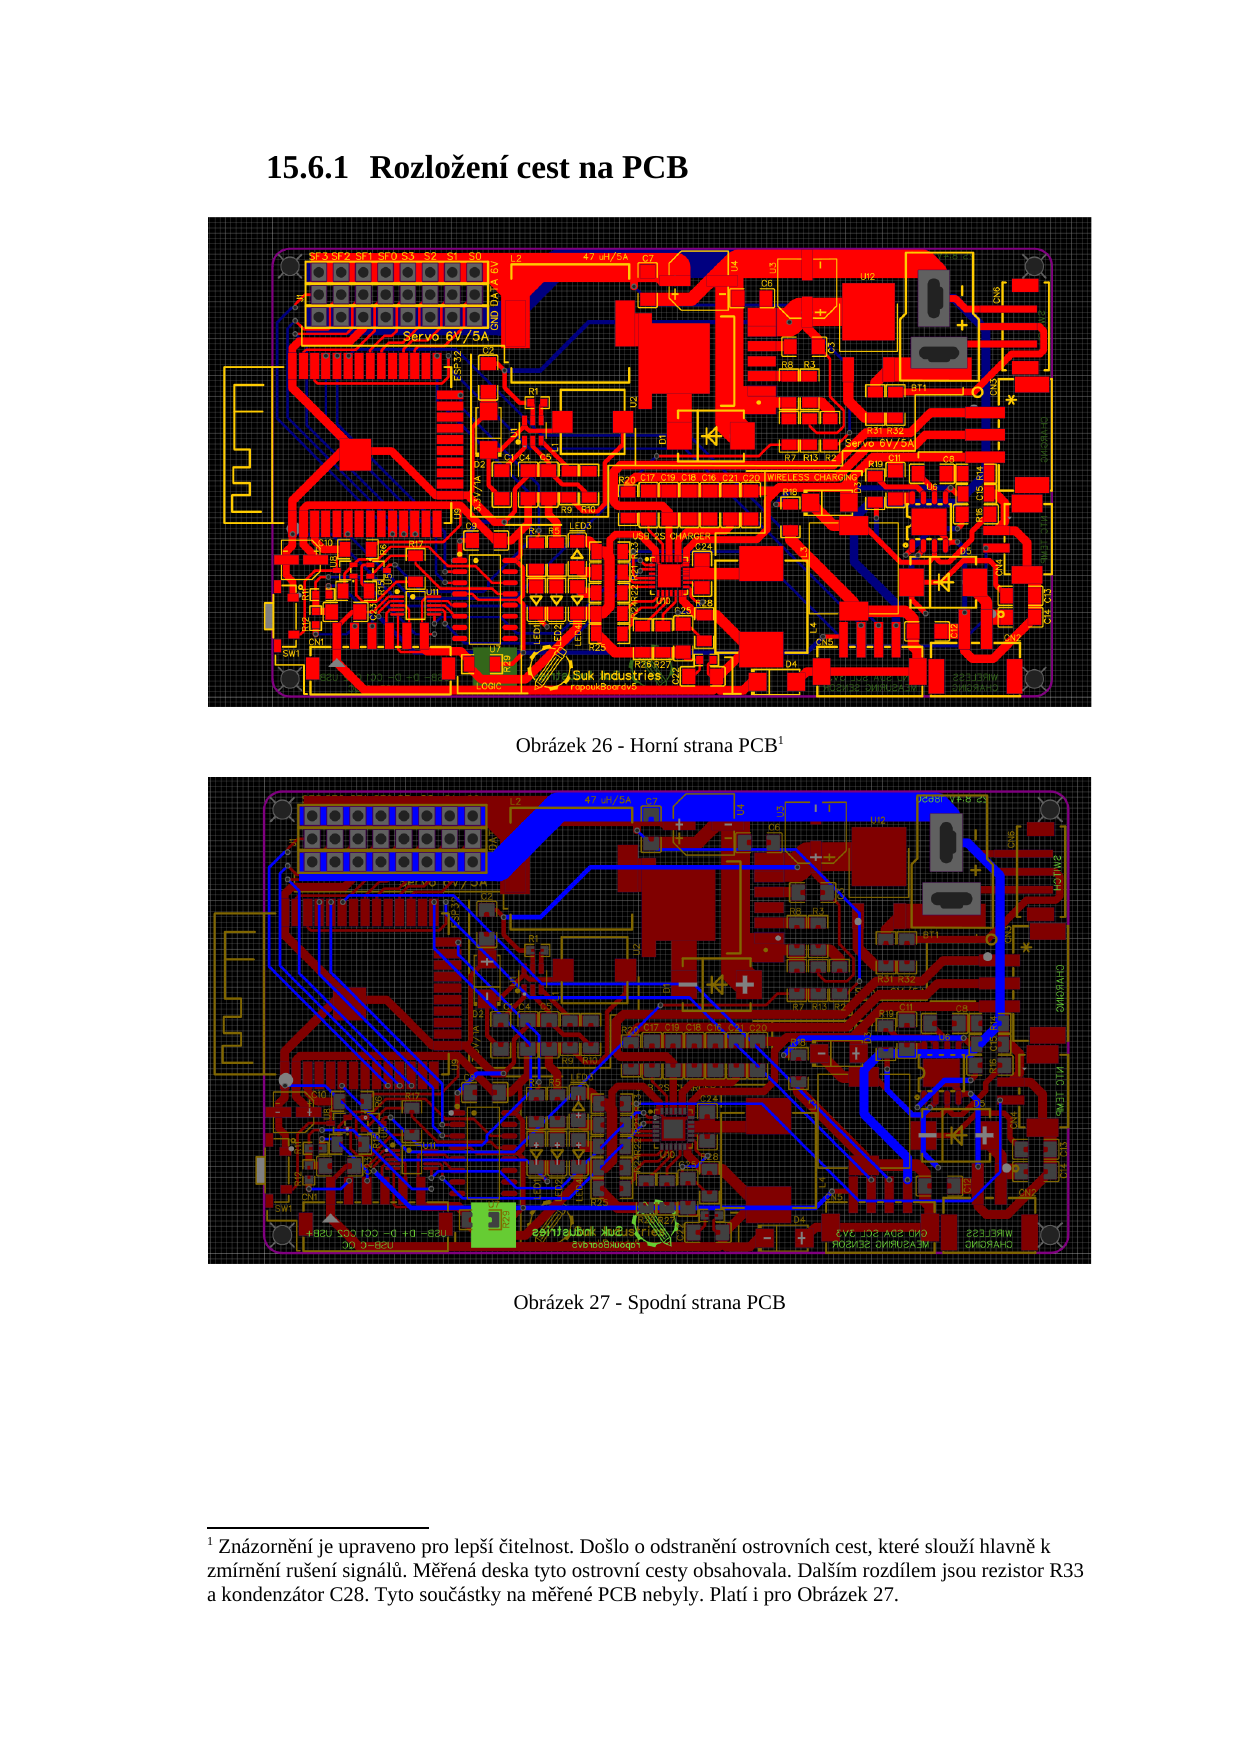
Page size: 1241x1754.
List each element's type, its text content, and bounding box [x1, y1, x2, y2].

picture [208, 217, 1092, 707]
picture [208, 777, 1092, 1264]
subtitle Rozložení cest na PCB [266, 148, 1092, 186]
